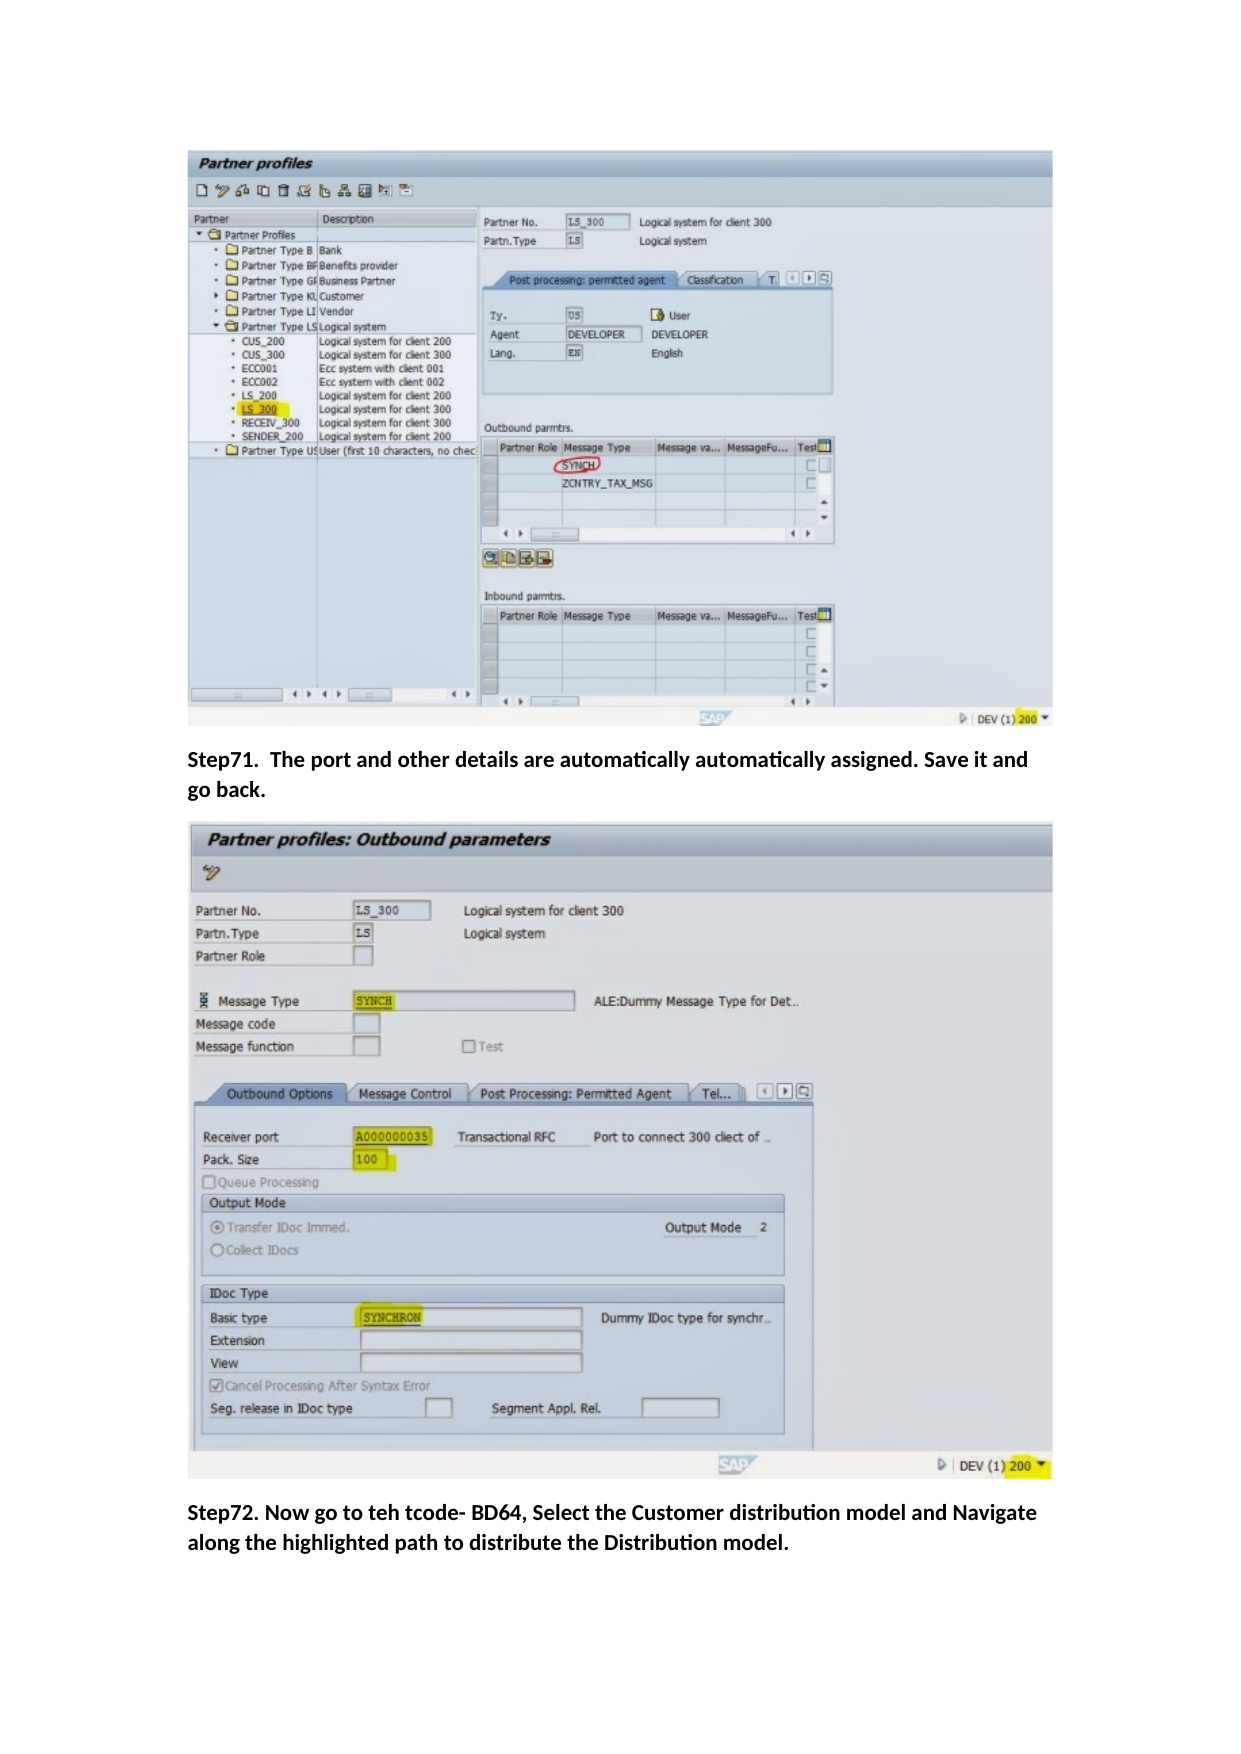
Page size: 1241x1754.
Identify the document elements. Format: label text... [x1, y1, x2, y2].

picture [187, 150, 1053, 726]
text Step71. The port and other details are automatically automatically assigned. Save it and go back. [187, 745, 1053, 803]
text Step72. Now go to teh tcode- BD64, Select the Customer distribution model and Navigate along the highlighted path to distribute the Distribution model. [187, 1498, 1053, 1556]
picture [187, 821, 1053, 1479]
